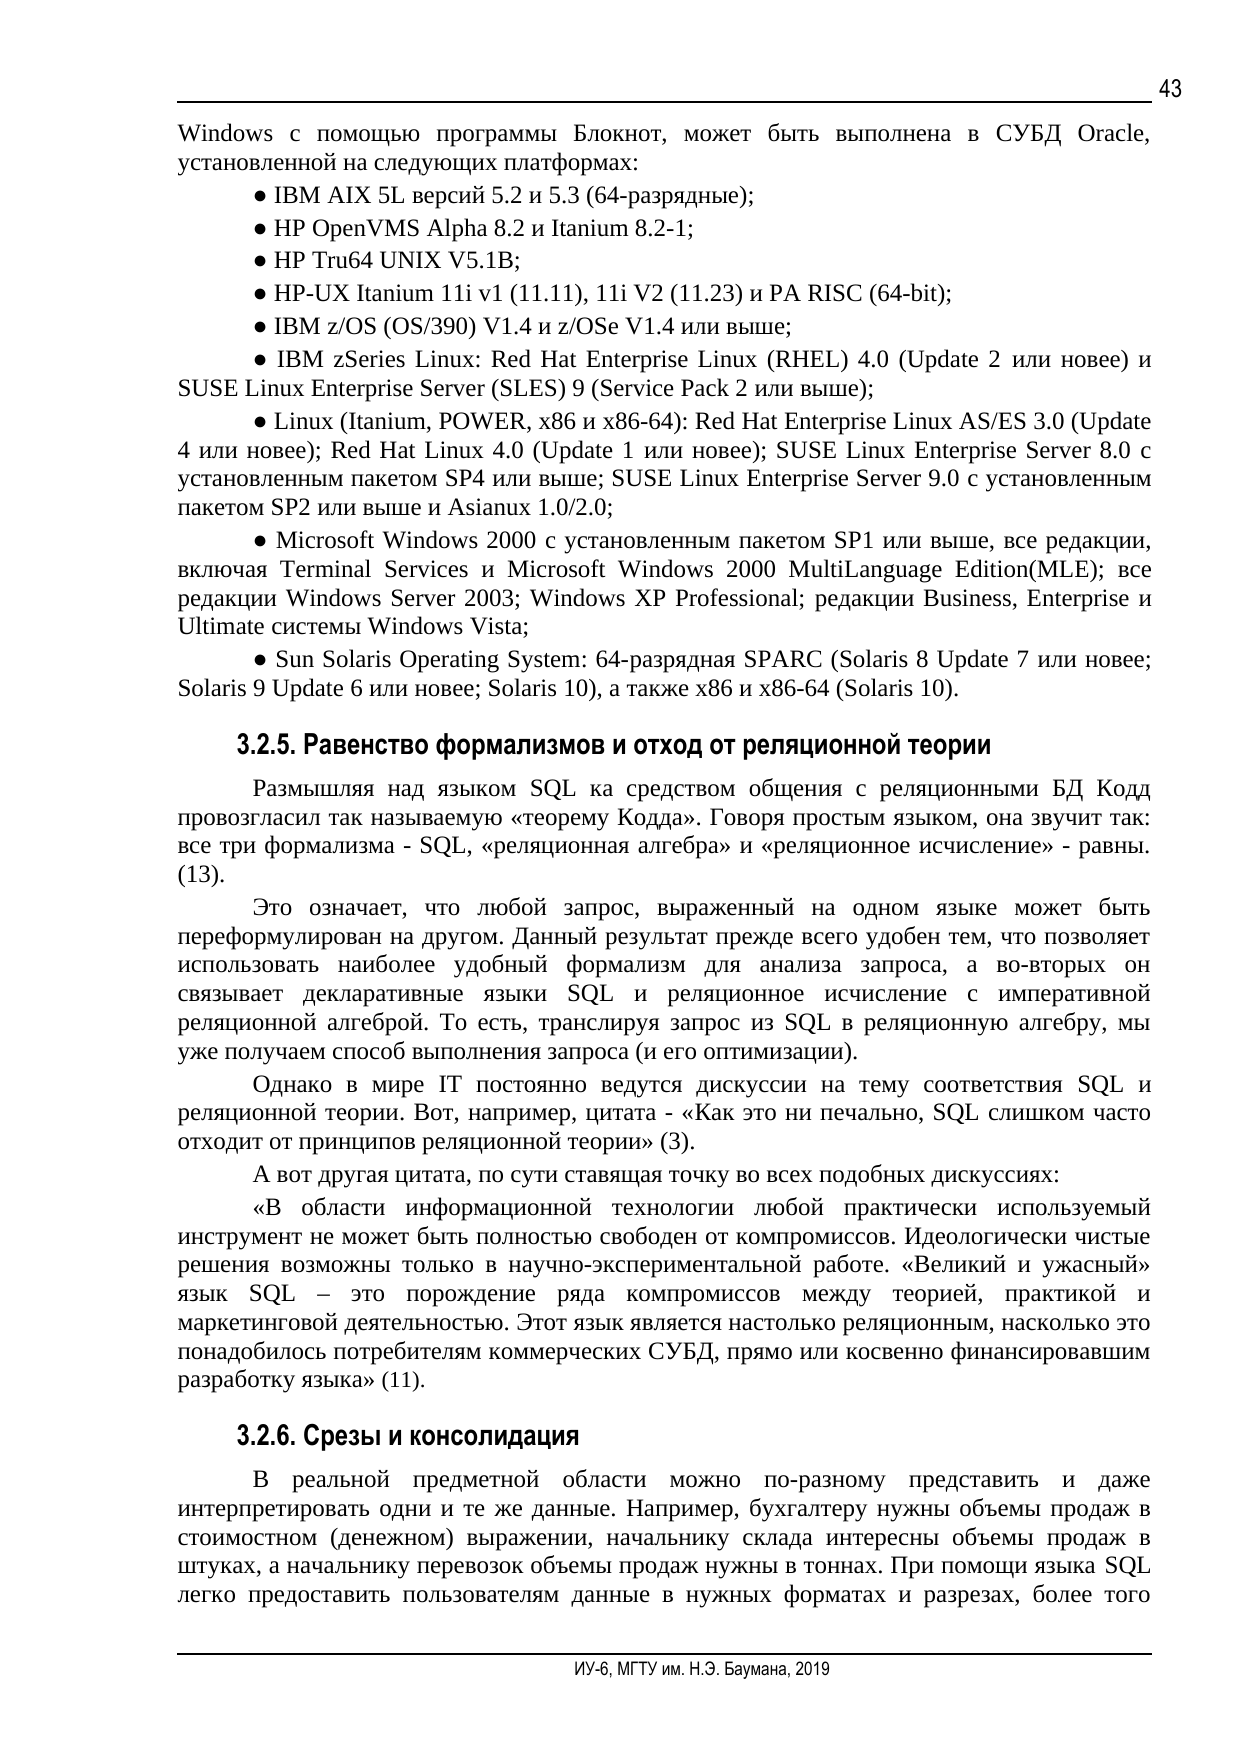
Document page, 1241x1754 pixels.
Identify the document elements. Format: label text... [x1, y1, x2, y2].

subtitle Срезы и консолидация [236, 1418, 1152, 1452]
subtitle Равенство формализмов и отход от реляционной теории [236, 727, 1152, 760]
text «В области информационной технологии любой практически используемый инструмент не может быть полностью свободен от компромиссов. Идеологически чистые решения возможны только в научно-экспериментальной работе. «Великий и ужасный» язык SQL – это порождение ряда компромиссов между теорией, практикой и маркетинговой деятельностью. Этот язык является настолько реляционным, насколько это понадобилось потребителям коммерческих СУБД, прямо или косвенно финансировавшим разработку языка» (11). [177, 1192, 1152, 1393]
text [177, 1464, 1152, 1608]
text ● HP Tru64 UNIX V5.1B; [177, 246, 1152, 274]
text Это означает, что любой запрос, выраженный на одном языке может быть переформулирован на другом. Данный результат прежде всего удобен тем, что позволяет использовать наиболее удобный формализм для анализа запроса, а во-вторых он связывает декларативные языки SQL и реляционное исчисление с императивной реляционной алгеброй. То есть, транслируя запрос из SQL в реляционную алгебру, мы уже получаем способ выполнения запроса (и его оптимизации). [177, 892, 1152, 1064]
text ● IBM zSeries Linux: Red Hat Enterprise Linux (RHEL) 4.0 (Update 2 или новее) и SUSE Linux Enterprise Server (SLES) 9 (Service Pack 2 или выше); [177, 344, 1152, 402]
text А вот другая цитата, по сути ставящая точку во всех подобных дискуссиях: [177, 1159, 1152, 1188]
text ● HP-UX Itanium 11i v1 (11.11), 11i V2 (11.23) и PA RISC (64-bit); [177, 278, 1152, 307]
text ● Sun Solaris Operating System: 64-разрядная SPARC (Solaris 8 Update 7 или новее; Solaris 9 Update 6 или новее; Solaris 10), а также x86 и x86-64 (Solaris 10). [177, 644, 1152, 702]
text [177, 118, 1152, 176]
text ● Microsoft Windows 2000 с установленным пакетом SP1 или выше, все редакции, включая Terminal Services и Microsoft Windows 2000 MultiLanguage Edition(MLE); все редакции Windows Server 2003; Windows XP Professional; редакции Business, Enterprise и Ultimate системы Windows Vista; [177, 525, 1152, 640]
text Размышляя над языком SQL ка средством общения с реляционными БД Кодд провозгласил так называемую «теорему Кодда». Говоря простым языком, она звучит так: все три формализма - SQL, «реляционная алгебра» и «реляционное исчисление» - равны. (13). [177, 773, 1152, 888]
text ● Linux (Itanium, POWER, x86 и x86-64): Red Hat Enterprise Linux AS/ES 3.0 (Update 4 или новее); Red Hat Linux 4.0 (Update 1 или новее); SUSE Linux Enterprise Server 8.0 с установленным пакетом SP4 или выше; SUSE Linux Enterprise Server 9.0 с установленным пакетом SP2 или выше и Asianux 1.0/2.0; [177, 406, 1152, 521]
text Однако в мире IT постоянно ведутся дискуссии на тему соответствия SQL и реляционной теории. Вот, например, цитата - «Как это ни печально, SQL слишком часто отходит от принципов реляционной теории» (3). [177, 1069, 1152, 1155]
text ● IBM AIX 5L версий 5.2 и 5.3 (64-разрядные); [177, 180, 1152, 208]
text ● IBM z/OS (OS/390) V1.4 и z/OSe V1.4 или выше; [177, 311, 1152, 340]
text ● HP OpenVMS Alpha 8.2 и Itanium 8.2-1; [177, 213, 1152, 241]
